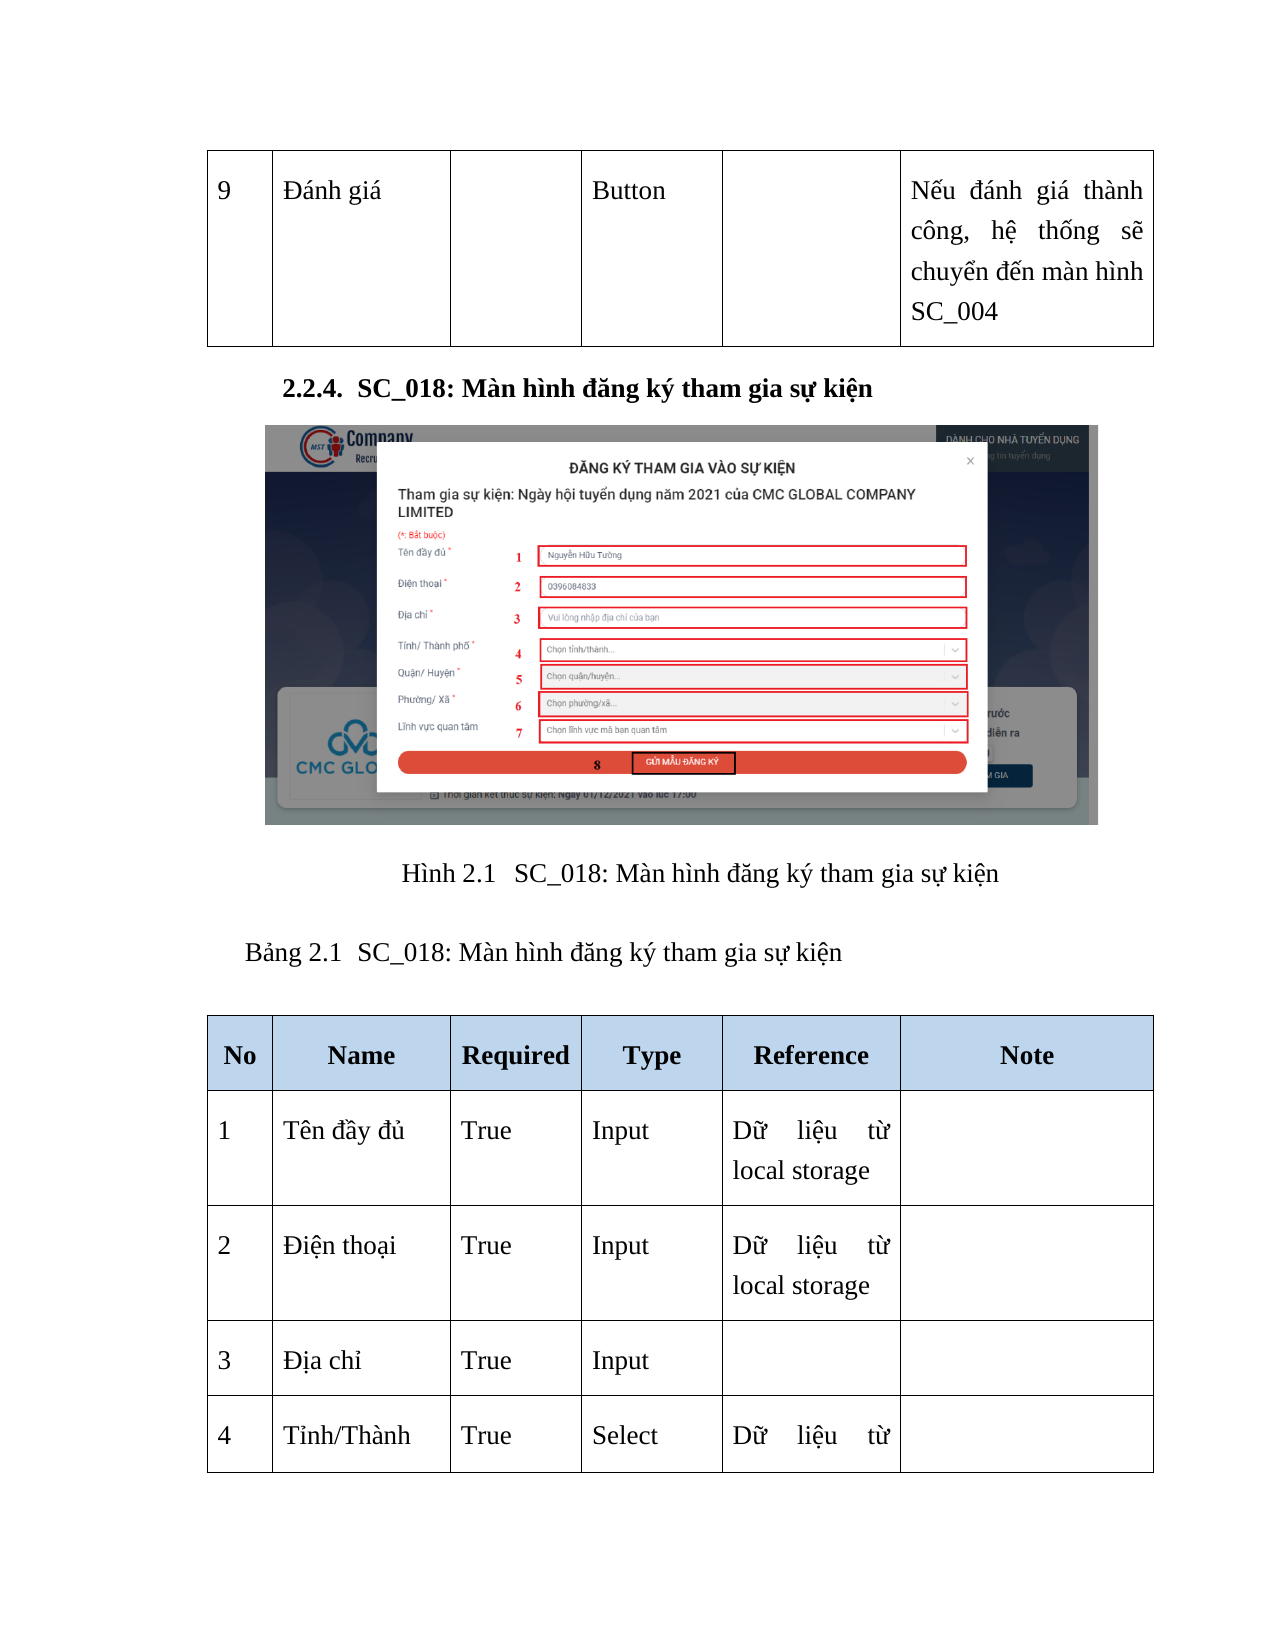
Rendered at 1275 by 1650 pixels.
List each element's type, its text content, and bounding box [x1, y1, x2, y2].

table_cell Input [582, 1321, 722, 1395]
table_cell Tên đầy đủ [273, 1091, 450, 1205]
table_header Required [451, 1016, 581, 1090]
picture [265, 425, 1099, 825]
table_cell True [451, 1206, 581, 1320]
table_cell Đánh giá [273, 151, 450, 346]
table_header No [208, 1016, 272, 1090]
table_cell 9 [208, 151, 272, 346]
text SC_018: Màn hình đăng ký tham gia sự kiện [244, 857, 1156, 888]
table_cell 4 [208, 1396, 272, 1472]
table_cell Dữ liệu từ API [723, 1396, 900, 1472]
table_cell Dữ liệu từ local storage [723, 1091, 900, 1205]
table_cell [901, 1321, 1153, 1395]
table_cell [451, 151, 581, 346]
table_cell True [451, 1396, 581, 1472]
table_cell Địa chỉ [273, 1321, 450, 1395]
table_cell [723, 151, 900, 346]
table_cell Nếu đánh giá thành công, hệ thống sẽ chuyển đến màn hình SC_004 [901, 151, 1153, 346]
table_cell Điện thoại [273, 1206, 450, 1320]
table_cell 1 [208, 1091, 272, 1205]
table_cell Dữ liệu từ local storage [723, 1206, 900, 1320]
table_header Name [273, 1016, 450, 1090]
table_cell 3 [208, 1321, 272, 1395]
table_cell [723, 1321, 900, 1395]
table_header Note [901, 1016, 1153, 1090]
table_cell [901, 1396, 1153, 1472]
table_cell Select item [582, 1396, 722, 1472]
table_cell Input [582, 1206, 722, 1320]
table_cell [901, 1091, 1153, 1205]
table_cell Tỉnh/Thành phố [273, 1396, 450, 1472]
table_cell True [451, 1321, 581, 1395]
table_cell True [451, 1091, 581, 1205]
text SC_018: Màn hình đăng ký tham gia sự kiện [244, 936, 1156, 967]
table_cell 2 [208, 1206, 272, 1320]
table_cell Button [582, 151, 722, 346]
subtitle SC_018: Màn hình đăng ký tham gia sự kiện [282, 372, 1156, 403]
table_cell Input [582, 1091, 722, 1205]
table_header Type [582, 1016, 722, 1090]
table_cell [901, 1206, 1153, 1320]
table_header Reference [723, 1016, 900, 1090]
